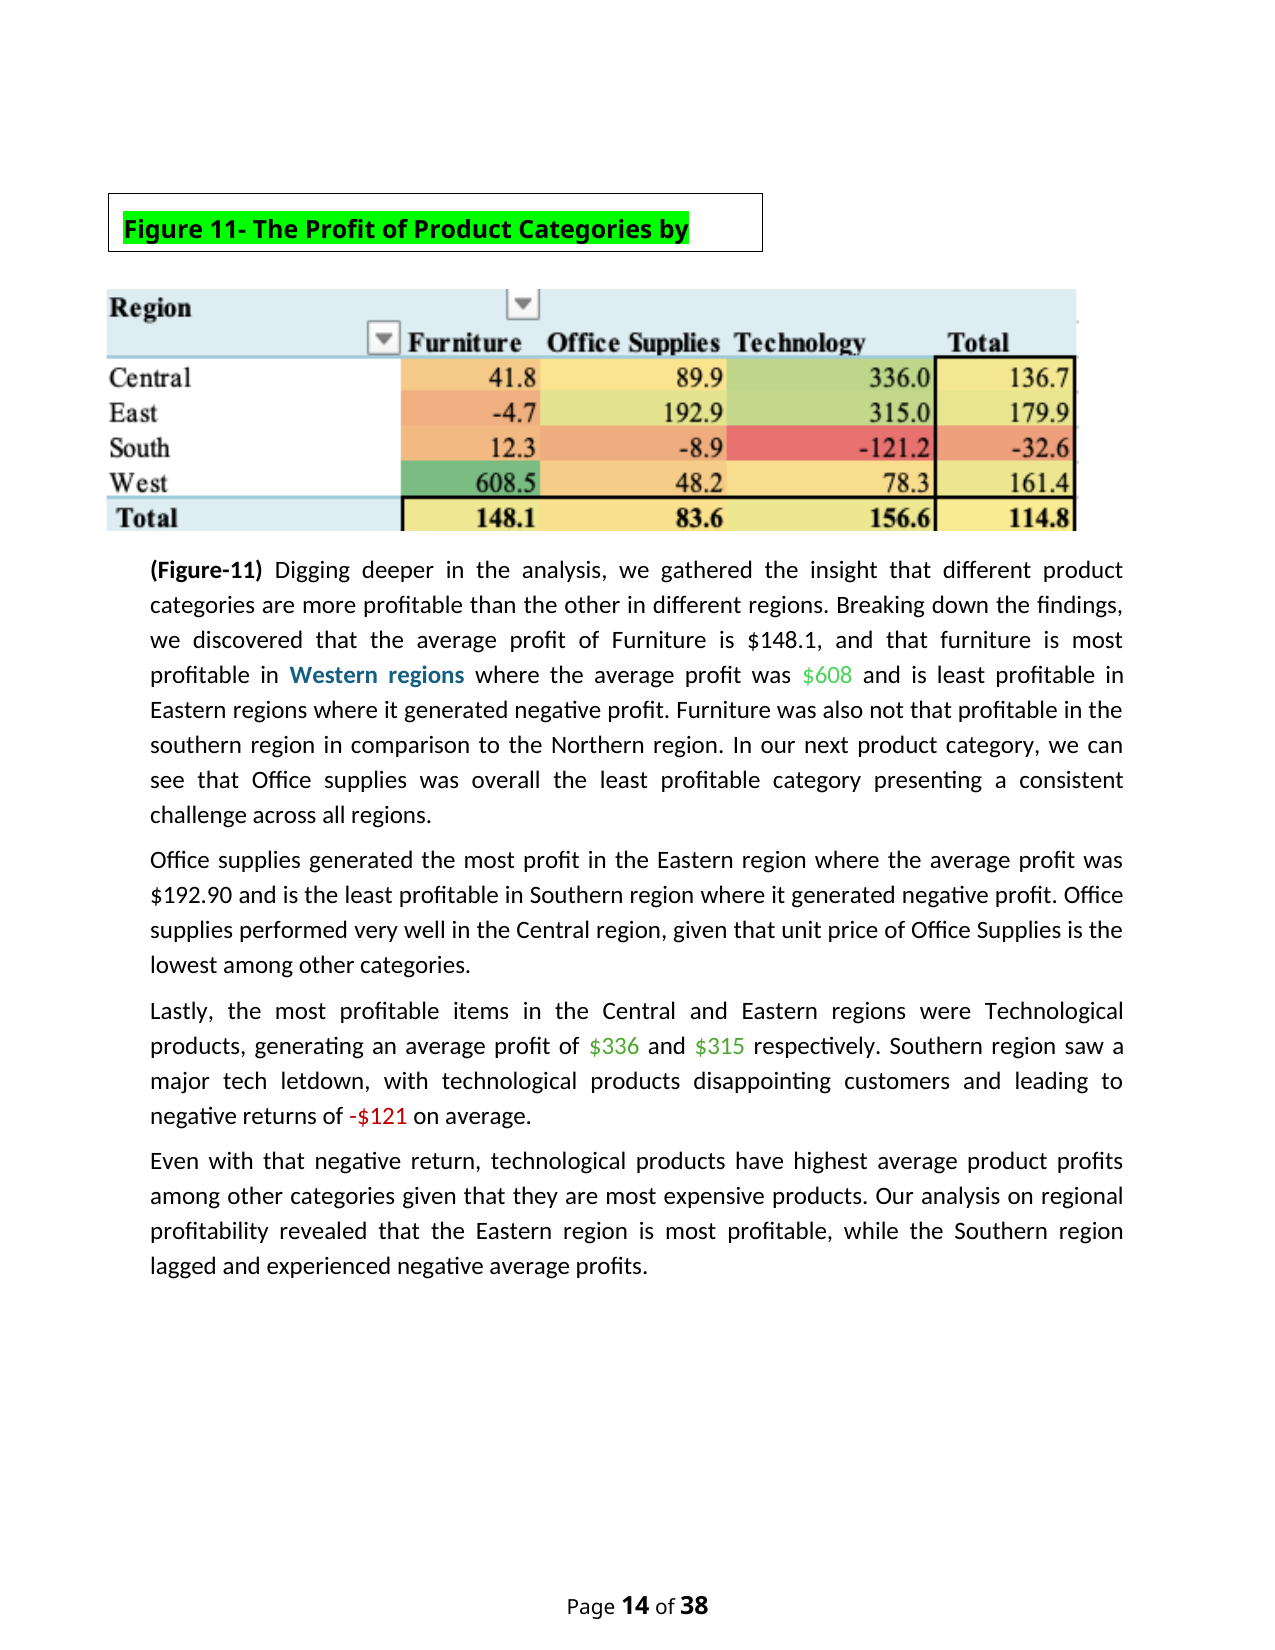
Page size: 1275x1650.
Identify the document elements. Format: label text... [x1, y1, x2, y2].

text (Figure-11) Digging deeper in the analysis, we gathered the insight that different product categories are more profitable than the other in different regions. Breaking down the findings, we discovered that the average profit of Furniture is $148.1, and that furniture is most profitable in Western regions where the average profit was $608 and is least profitable in Eastern regions where it generated negative profit. Furniture was also not that profitable in the southern region in comparison to the Northern region. In our next product category, we can see that Office supplies was overall the least profitable category presenting a consistent challenge across all regions. [150, 413, 1125, 830]
picture [106, 289, 1078, 531]
text Office supplies generated the most profit in the Eastern region where the average profit was $192.90 and is the least profitable in Southern region where it generated negative profit. Office supplies performed very well in the Central region, given that unit price of Office Supplies is the lowest among other categories. [150, 845, 1125, 980]
text Even with that negative return, technological products have highest average product profits among other categories given that they are most expensive products. Our analysis on regional profitability revealed that the Eastern region is most profitable, while the Southern region lagged and experienced negative average profits. [150, 1146, 1125, 1281]
text Lastly, the most profitable items in the Central and Eastern regions were Technological products, generating an average profit of $336 and $315 respectively. Southern region saw a major tech letdown, with technological products disappointing customers and leading to negative returns of -$121 on average. [150, 995, 1125, 1131]
